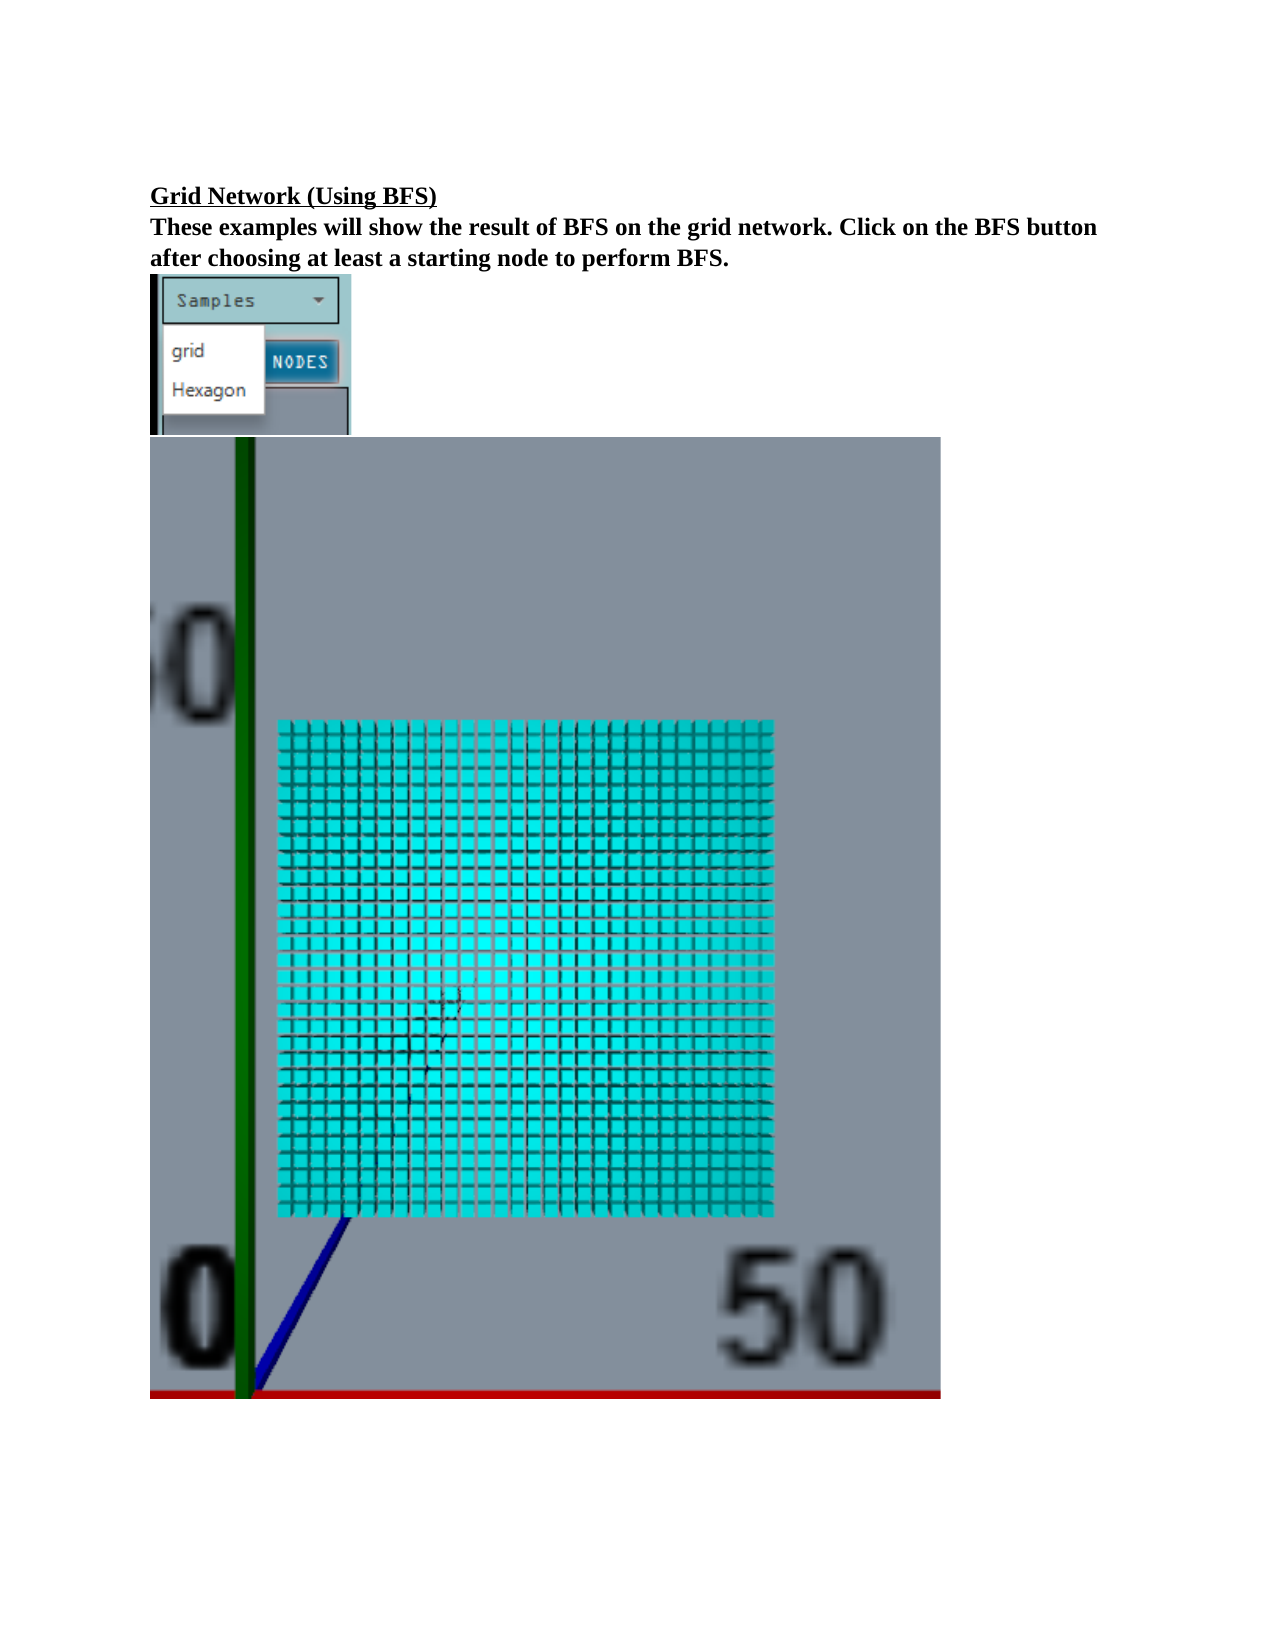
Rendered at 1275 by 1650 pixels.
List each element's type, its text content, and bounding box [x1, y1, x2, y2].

list These examples will show the result of BFS on the grid network. Click on the BFS button after choosing at least a starting node to perform BFS. [150, 212, 1125, 272]
picture [150, 437, 941, 1399]
list Grid Network (Using BFS) [150, 181, 1125, 210]
picture [150, 274, 352, 435]
